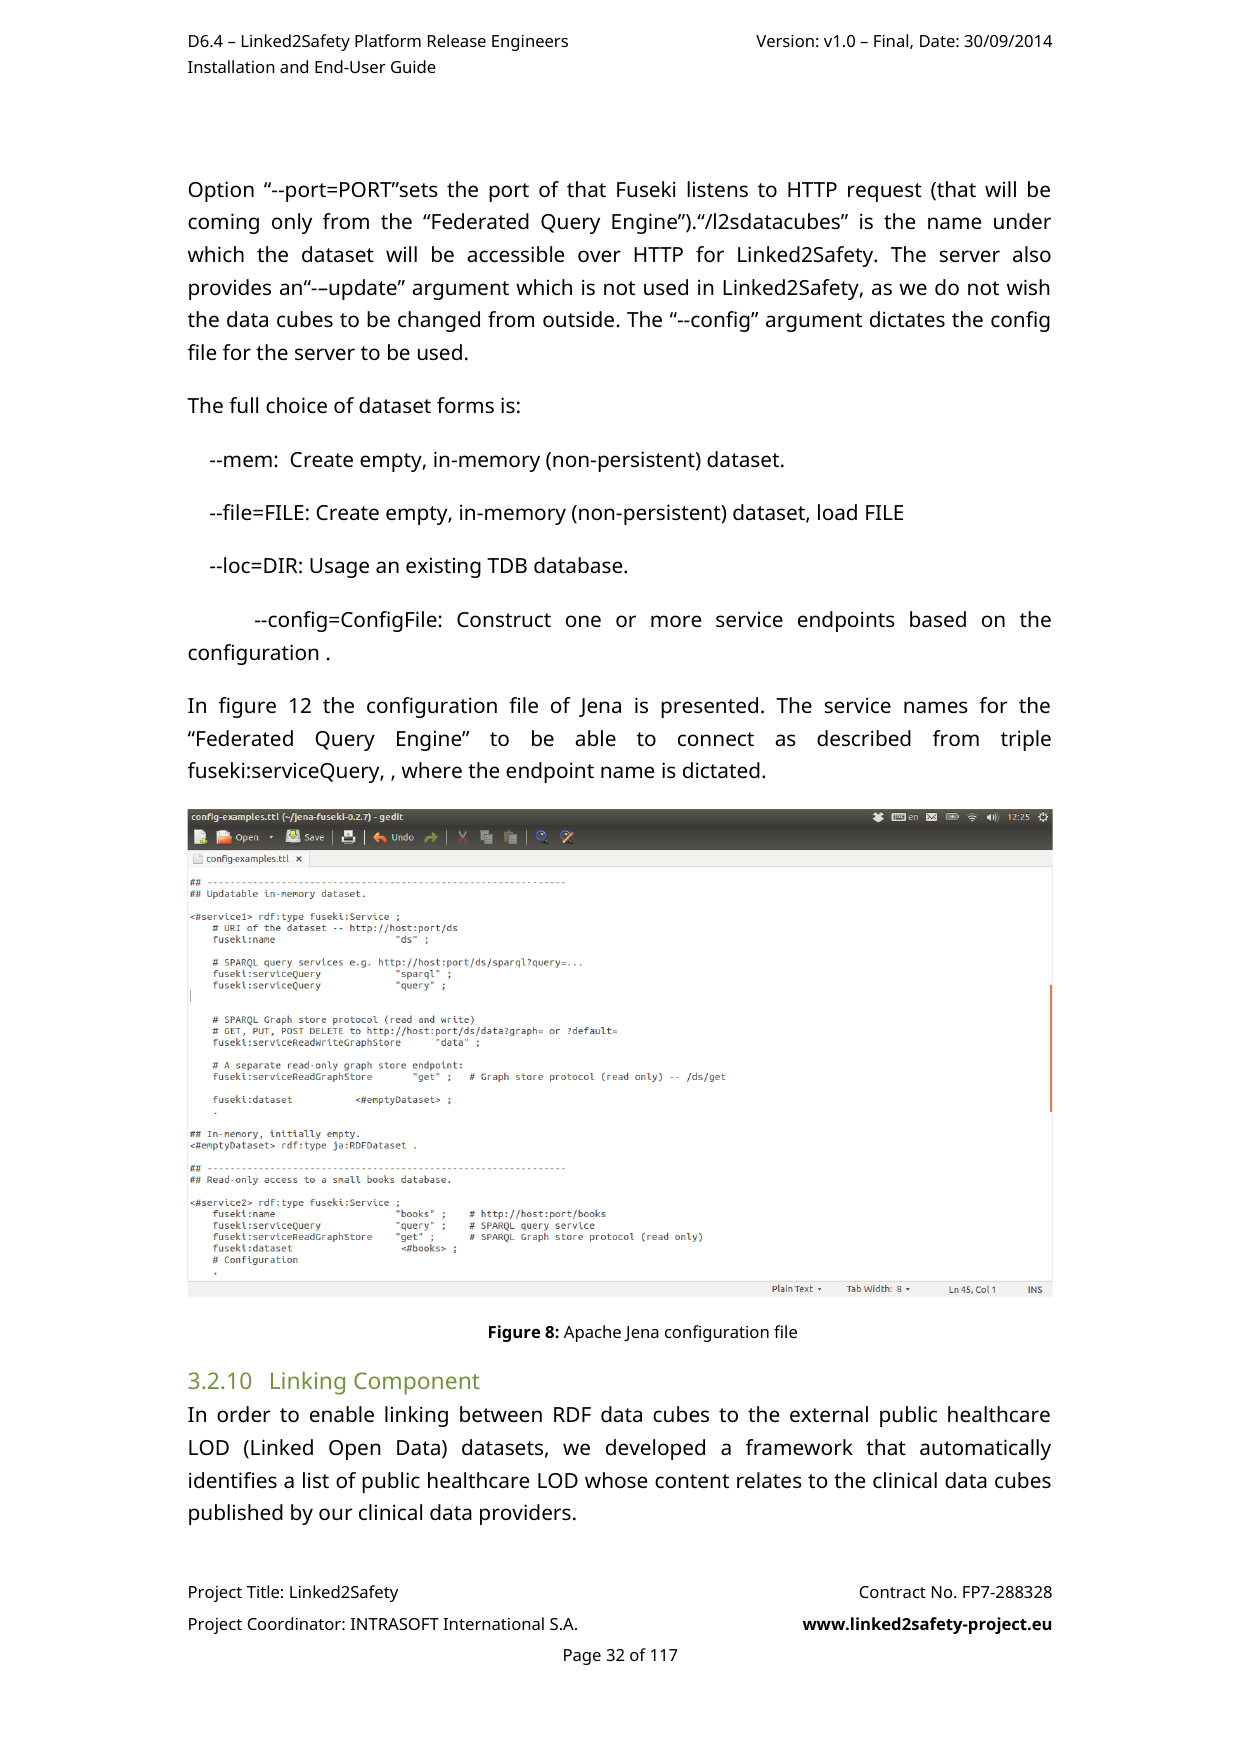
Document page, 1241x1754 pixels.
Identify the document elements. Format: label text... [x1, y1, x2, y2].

text --config=ConfigFile: Construct one or more service endpoints based on the configuration . [187, 605, 1053, 666]
text In order to enable linking between RDF data cubes to the external public healthcare LOD (Linked Open Data) datasets, we developed a framework that automatically identifies a list of public healthcare LOD whose content relates to the clinical data cubes published by our clinical data providers. [187, 1401, 1053, 1527]
text --file=FILE: Create empty, in-memory (non-persistent) dataset, load FILE [187, 498, 1053, 527]
text Option “--port=PORT”sets the port of that Fuseki listens to HTTP request (that will be coming only from the “Federated Query Engine”).“/l2sdatacubes” is the name under which the dataset will be accessible over HTTP for Linked2Safety. The server also provides an“-–update” argument which is not used in Linked2Safety, as we do not wish the data cubes to be changed from outside. The “--config” argument dictates the config file for the server to be used. [187, 175, 1053, 366]
picture [187, 809, 1053, 1297]
text --loc=DIR: Usage an existing TDB database. [187, 552, 1053, 580]
text In figure 12 the configuration file of Jena is presented. The service names for the “Federated Query Engine” to be able to connect as described from triple fuseki:serviceQuery, , where the endpoint name is dictated. [187, 691, 1053, 785]
text The full choice of dataset forms is: [187, 391, 1053, 420]
text --mem: Create empty, in-memory (non-persistent) dataset. [187, 445, 1053, 473]
subtitle Linking Component [187, 1365, 1053, 1396]
text Figure 8: Apache Jena configuration file [232, 1321, 1053, 1344]
